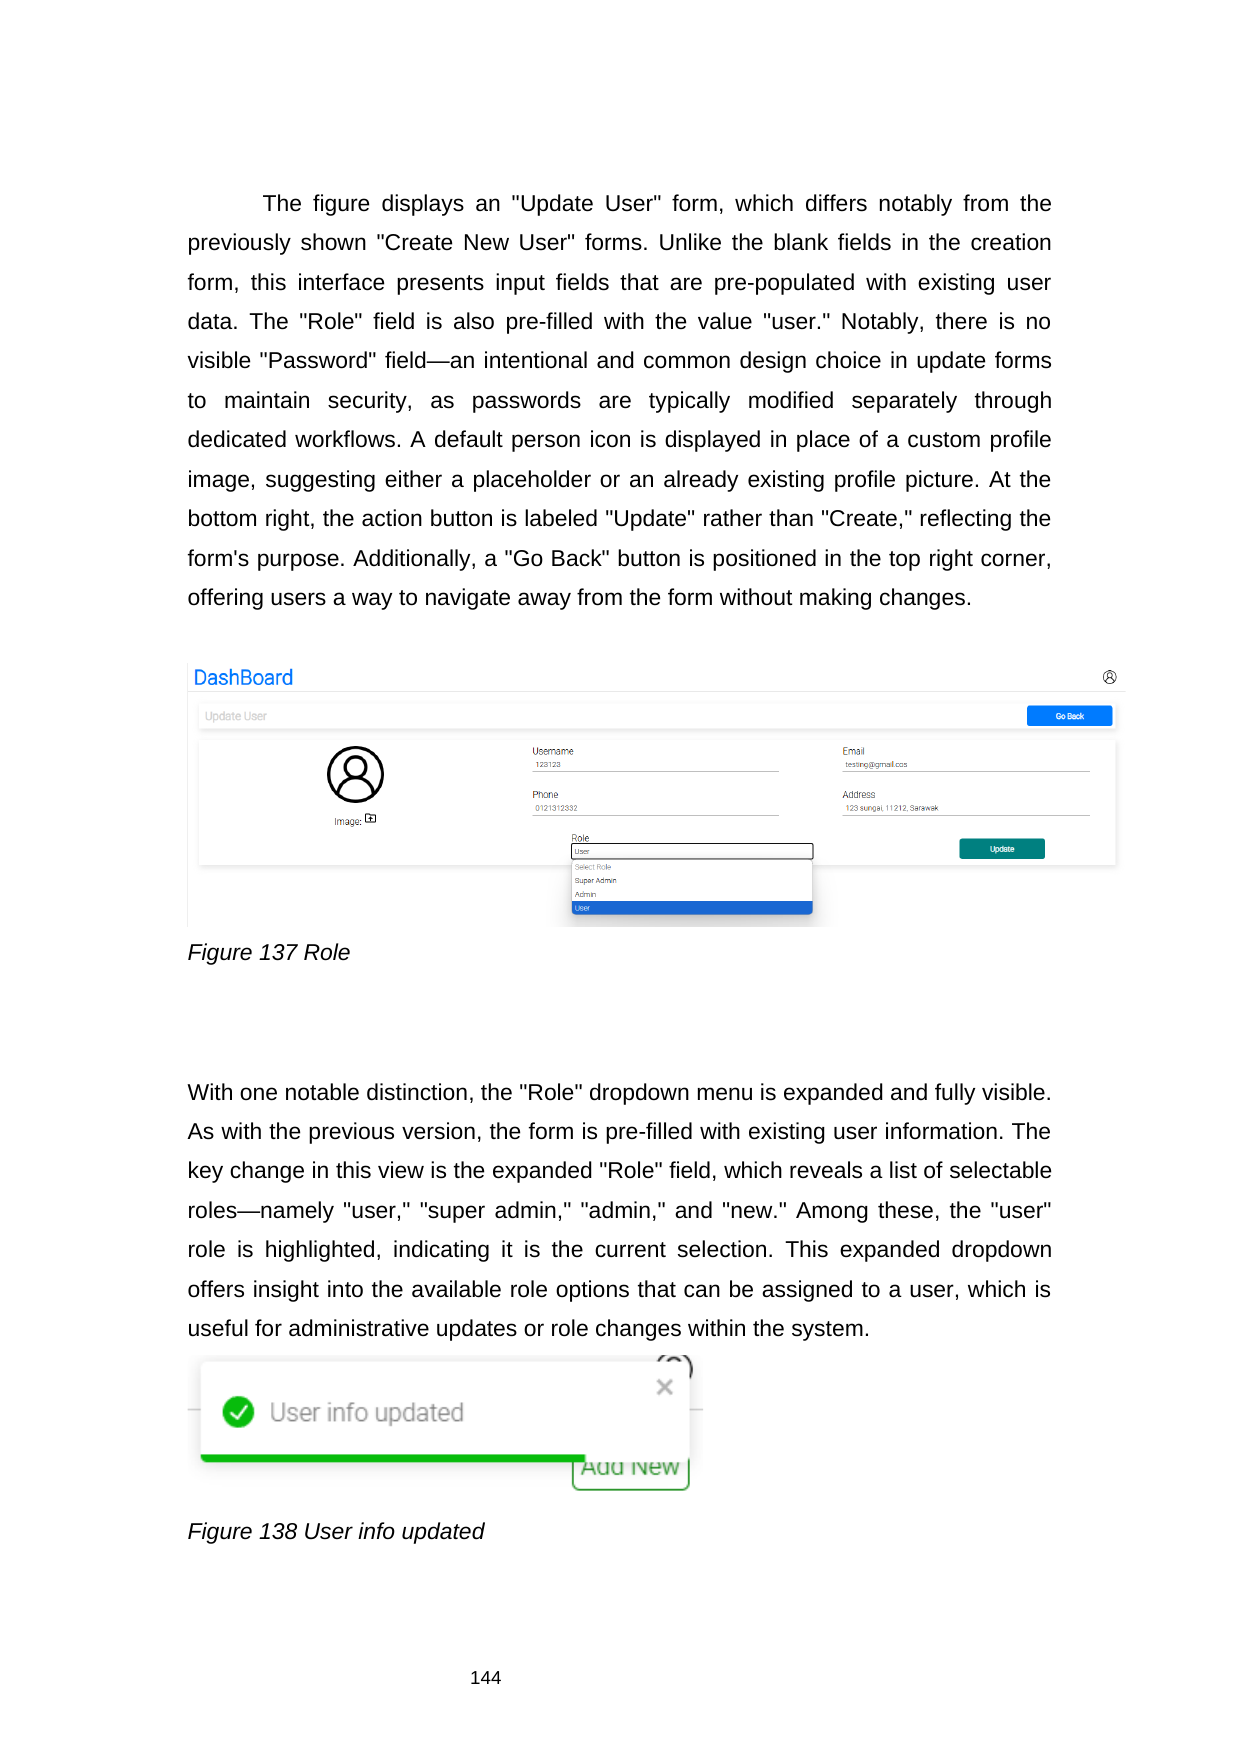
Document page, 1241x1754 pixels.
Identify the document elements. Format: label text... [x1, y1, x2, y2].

text The figure displays an "Update User" form, which differs notably from the previously shown "Create New User" forms. Unlike the blank fields in the creation form, this interface presents input fields that are pre-populated with existing user data. The "Role" field is also pre-filled with the value "user." Notably, there is no visible "Password" field—an intentional and common design choice in update forms to maintain security, as passwords are typically modified separately through dedicated workflows. A default person icon is displayed in place of a custom profile image, suggesting either a placeholder or an already existing profile picture. At the bottom right, the action button is labeled "Update" rather than "Create," reflecting the form's purpose. Additionally, a "Go Back" button is positioned in the top right corner, offering users a way to navigate away from the form without making changes. [187, 150, 1053, 663]
text With one notable distinction, the "Role" dropdown menu is expanded and fully visible. As with the previous version, the form is pre-filled with existing user information. The key change in this view is the expanded "Role" field, which reveals a list of selectable roles—namely "user," "super admin," "admin," and "new." Among these, the "user" role is highlighted, indicating it is the current selection. This expanded dropdown offers insight into the available role options that can be assigned to a user, which is useful for administrative updates or role changes within the system. [187, 999, 1053, 1505]
picture [187, 663, 1126, 927]
text Figure 138 User info updated [187, 1518, 1053, 1544]
text Figure 137 Role [187, 939, 1053, 966]
picture [187, 1355, 704, 1505]
